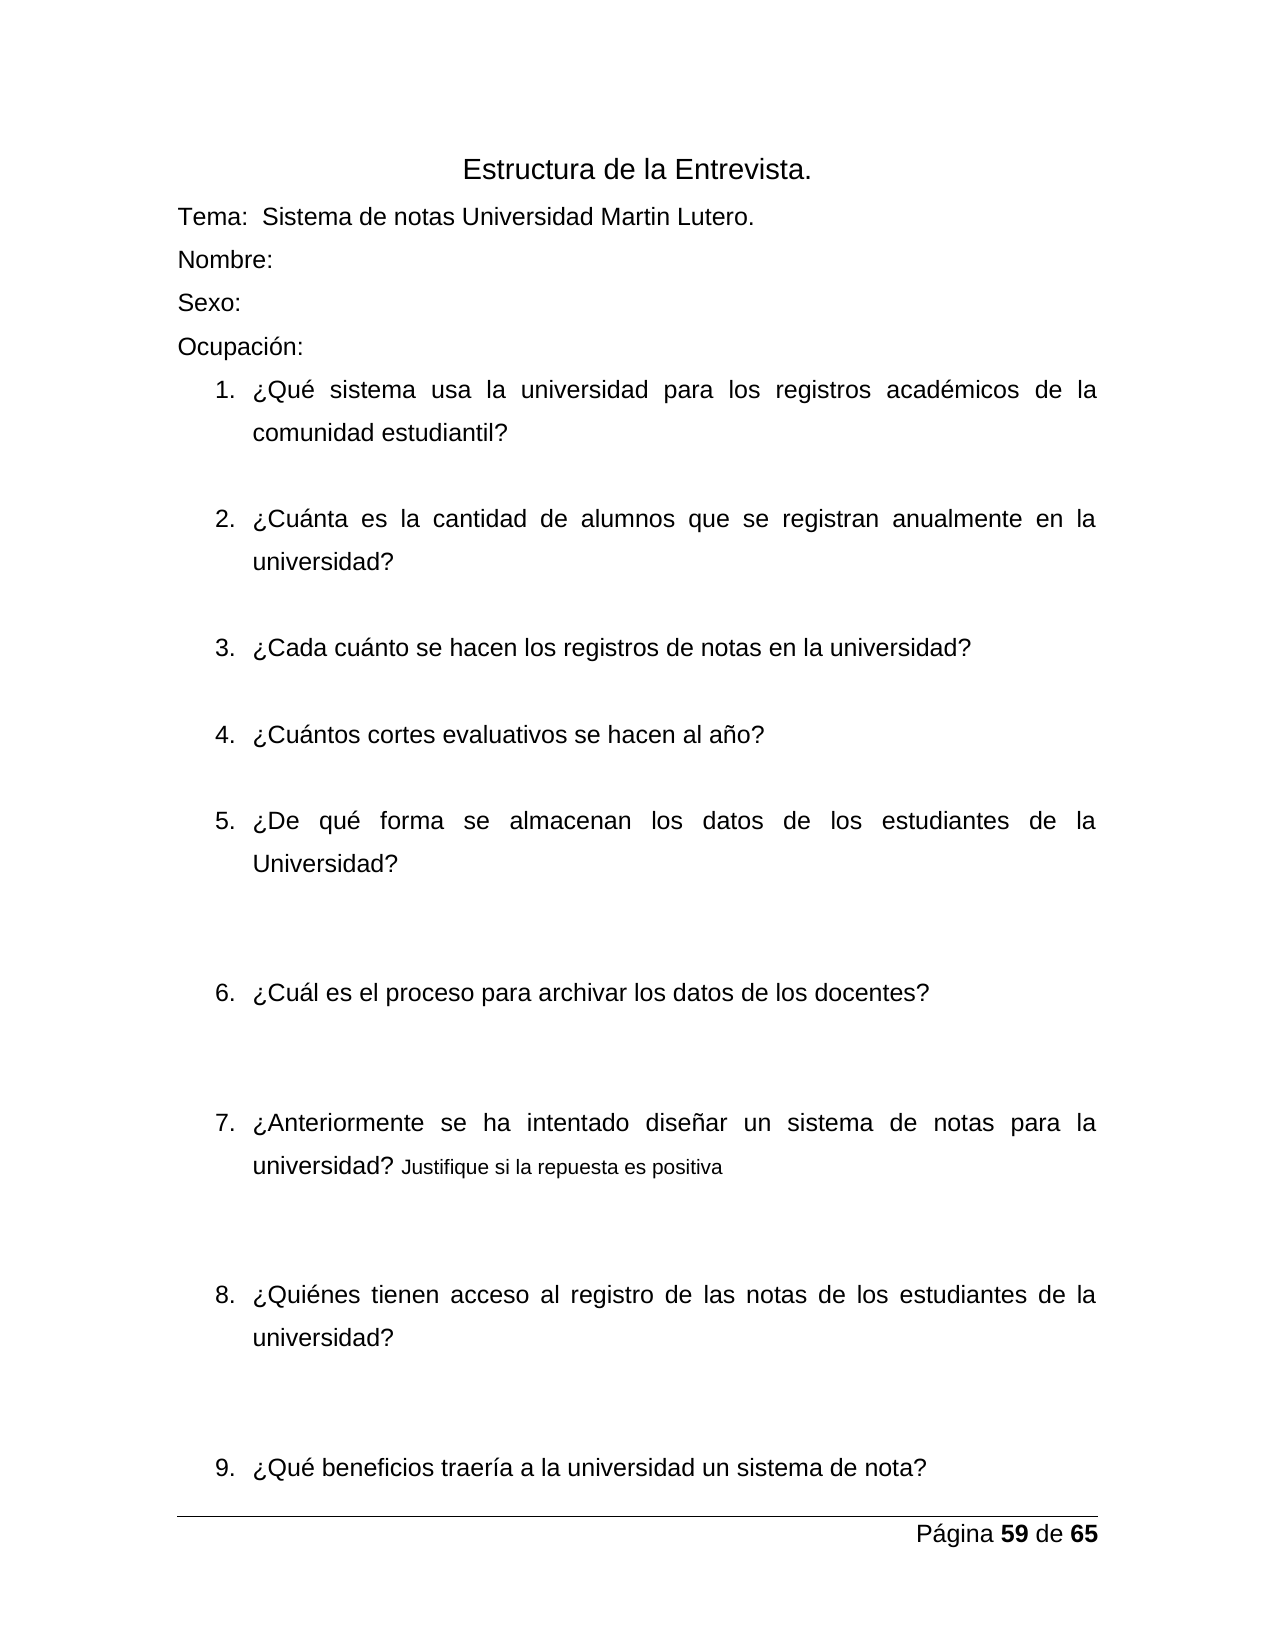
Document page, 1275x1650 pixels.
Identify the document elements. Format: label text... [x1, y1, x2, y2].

text Tema: Sistema de notas Universidad Martin Lutero. [177, 202, 1098, 231]
list ¿Qué beneficios traería a la universidad un sistema de nota? [215, 1453, 1098, 1481]
subtitle Estructura de la Entrevista. [177, 152, 1098, 185]
list ¿Anteriormente se ha intentado diseñar un sistema de notas para la universidad? Justifique si la repuesta es positiva [215, 1108, 1098, 1179]
list ¿Quiénes tienen acceso al registro de las notas de los estudiantes de la universidad? [215, 1280, 1098, 1352]
list ¿Qué sistema usa la universidad para los registros académicos de la comunidad estudiantil? [215, 374, 1098, 446]
list ¿De qué forma se almacenan los datos de los estudiantes de la Universidad? [215, 806, 1098, 878]
list ¿Cuántos cortes evaluativos se hacen al año? [215, 719, 1098, 748]
text Sexo: [177, 288, 1098, 317]
list ¿Cuánta es la cantidad de alumnos que se registran anualmente en la universidad? [215, 504, 1098, 576]
list ¿Cada cuánto se hacen los registros de notas en la universidad? [215, 633, 1098, 662]
text Ocupación: [177, 331, 1098, 360]
list ¿Cuál es el proceso para archivar los datos de los docentes? [215, 978, 1098, 1007]
text Nombre: [177, 245, 1098, 274]
